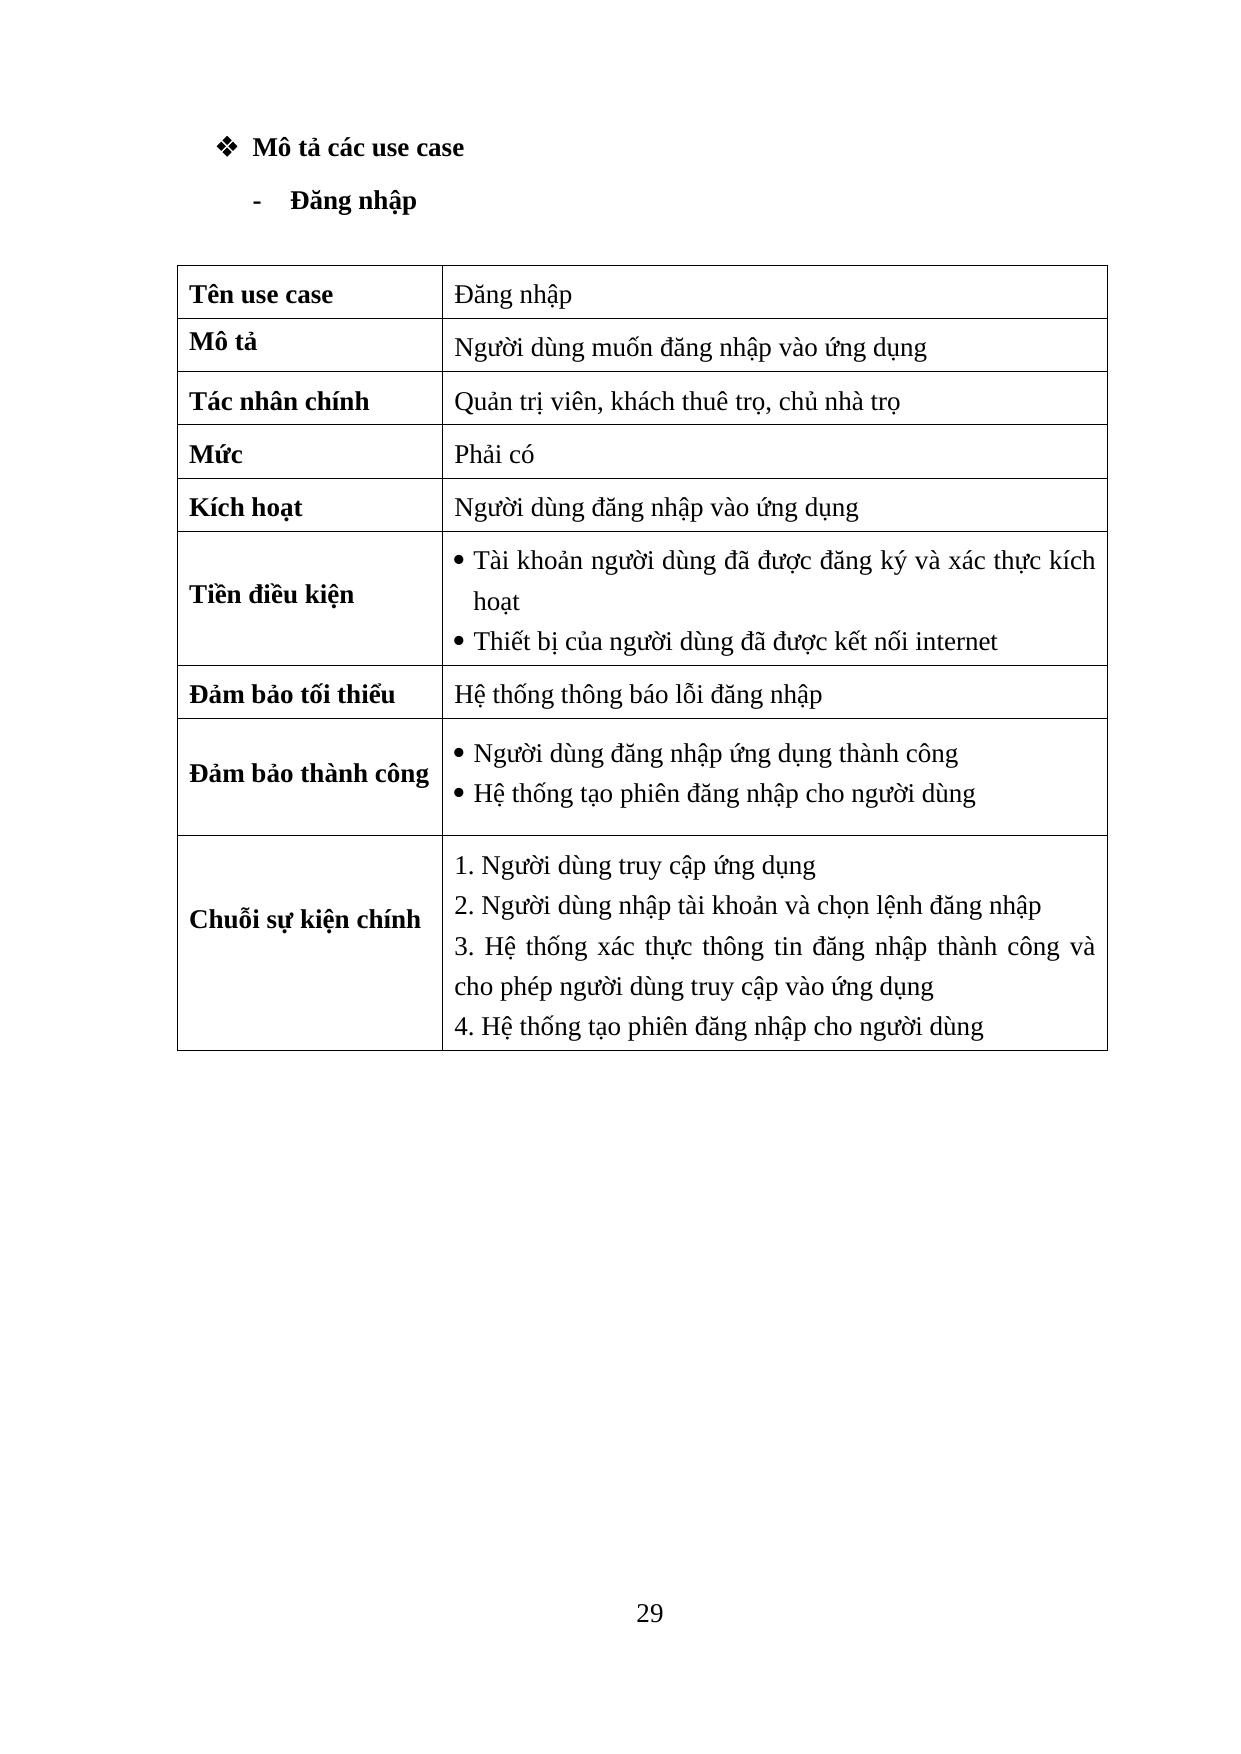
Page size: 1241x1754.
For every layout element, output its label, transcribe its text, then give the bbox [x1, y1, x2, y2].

table_header Tên use case [178, 266, 442, 318]
table_cell Đảm bảo thành công [178, 719, 442, 835]
table_cell Đảm bảo tối thiểu [178, 666, 442, 718]
table_cell Mô tả [178, 319, 442, 371]
table_cell Tiền điều kiện [178, 532, 442, 665]
table_cell Quản trị viên, khách thuê trọ, chủ nhà trọ [443, 372, 1107, 424]
table_cell 1. Người dùng truy cập ứng dụng 2. Người dùng nhập tài khoản và chọn lệnh đăng nhập 3. Hệ thống xác thực thông tin đăng nhập thành công và cho phép người dùng truy cập vào ứng dụng 4. Hệ thống tạo phiên đăng nhập cho người dùng [443, 836, 1107, 1050]
table_header Đăng nhập [443, 266, 1107, 318]
table_cell Người dùng đăng nhập ứng dụng thành công Hệ thống tạo phiên đăng nhập cho người dùng [443, 719, 1107, 835]
table_cell Người dùng đăng nhập vào ứng dụng [443, 479, 1107, 531]
table_cell Mức [178, 425, 442, 477]
table_cell Chuỗi sự kiện chính [178, 836, 442, 1050]
table_cell Tài khoản người dùng đã được đăng ký và xác thực kích hoạt Thiết bị của người dùng đã được kết nối internet [443, 532, 1107, 665]
table_cell Hệ thống thông báo lỗi đăng nhập [443, 666, 1107, 718]
table_cell Phải có [443, 425, 1107, 477]
table_cell Người dùng muốn đăng nhập vào ứng dụng [443, 319, 1107, 371]
list Mô tả các use case [215, 131, 1122, 162]
table_cell Kích hoạt [178, 479, 442, 531]
list Đăng nhập [252, 184, 1122, 215]
table_cell Tác nhân chính [178, 372, 442, 424]
